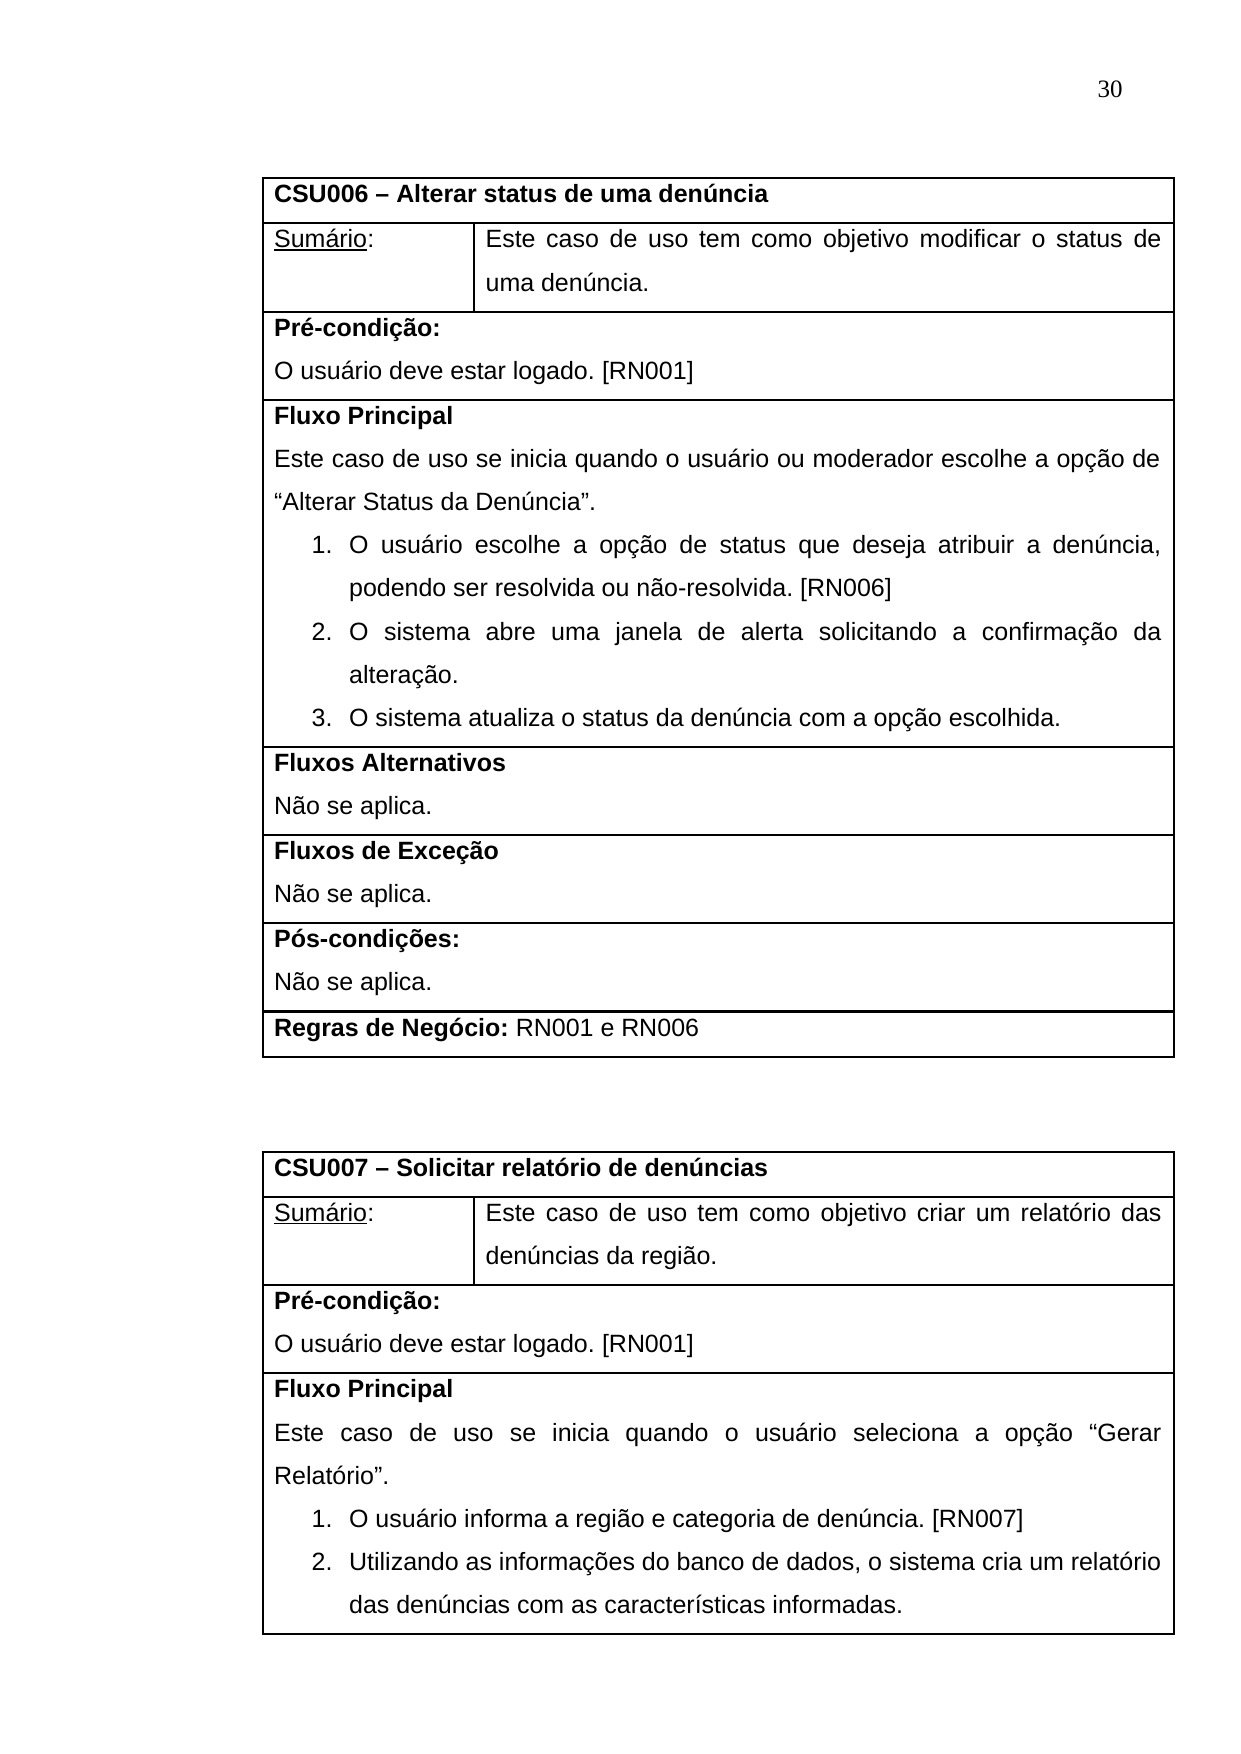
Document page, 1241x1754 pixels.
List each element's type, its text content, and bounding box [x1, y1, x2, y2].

table_cell Este caso de uso tem como objetivo modificar o status de uma denúncia. [475, 224, 1173, 311]
table_cell Sumário: [264, 224, 473, 311]
table_cell Fluxos de Exceção Não se aplica. [264, 836, 1173, 922]
table_cell Fluxos Alternativos Não se aplica. [264, 748, 1173, 834]
table_cell Sumário: [264, 1198, 473, 1284]
table_cell Regras de Negócio: RN001 e RN006 [264, 1013, 1173, 1056]
table_header CSU006 – Alterar status de uma denúncia [264, 179, 1173, 222]
table_cell Fluxo Principal Este caso de uso se inicia quando o usuário ou moderador escolhe a opção de “Alterar Status da Denúncia”. O usuário escolhe a opção de status que deseja atribuir a denúncia, podendo ser resolvida ou não-resolvida. [RN006] O sistema abre uma janela de alerta solicitando a confirmação da alteração. O sistema atualiza o status da denúncia com a opção escolhida. [264, 401, 1173, 746]
table_header CSU007 – Solicitar relatório de denúncias [264, 1153, 1173, 1196]
table_cell Este caso de uso tem como objetivo criar um relatório das denúncias da região. [475, 1198, 1173, 1284]
table_cell Pré-condição: O usuário deve estar logado. [RN001] [264, 1286, 1173, 1372]
table_cell Pós-condições: Não se aplica. [264, 924, 1173, 1010]
table_cell Fluxo Principal Este caso de uso se inicia quando o usuário seleciona a opção “Gerar Relatório”. O usuário informa a região e categoria de denúncia. [RN007] Utilizando as informações do banco de dados, o sistema cria um relatório das denúncias com as características informadas. [264, 1374, 1173, 1633]
table_cell Pré-condição: O usuário deve estar logado. [RN001] [264, 313, 1173, 399]
